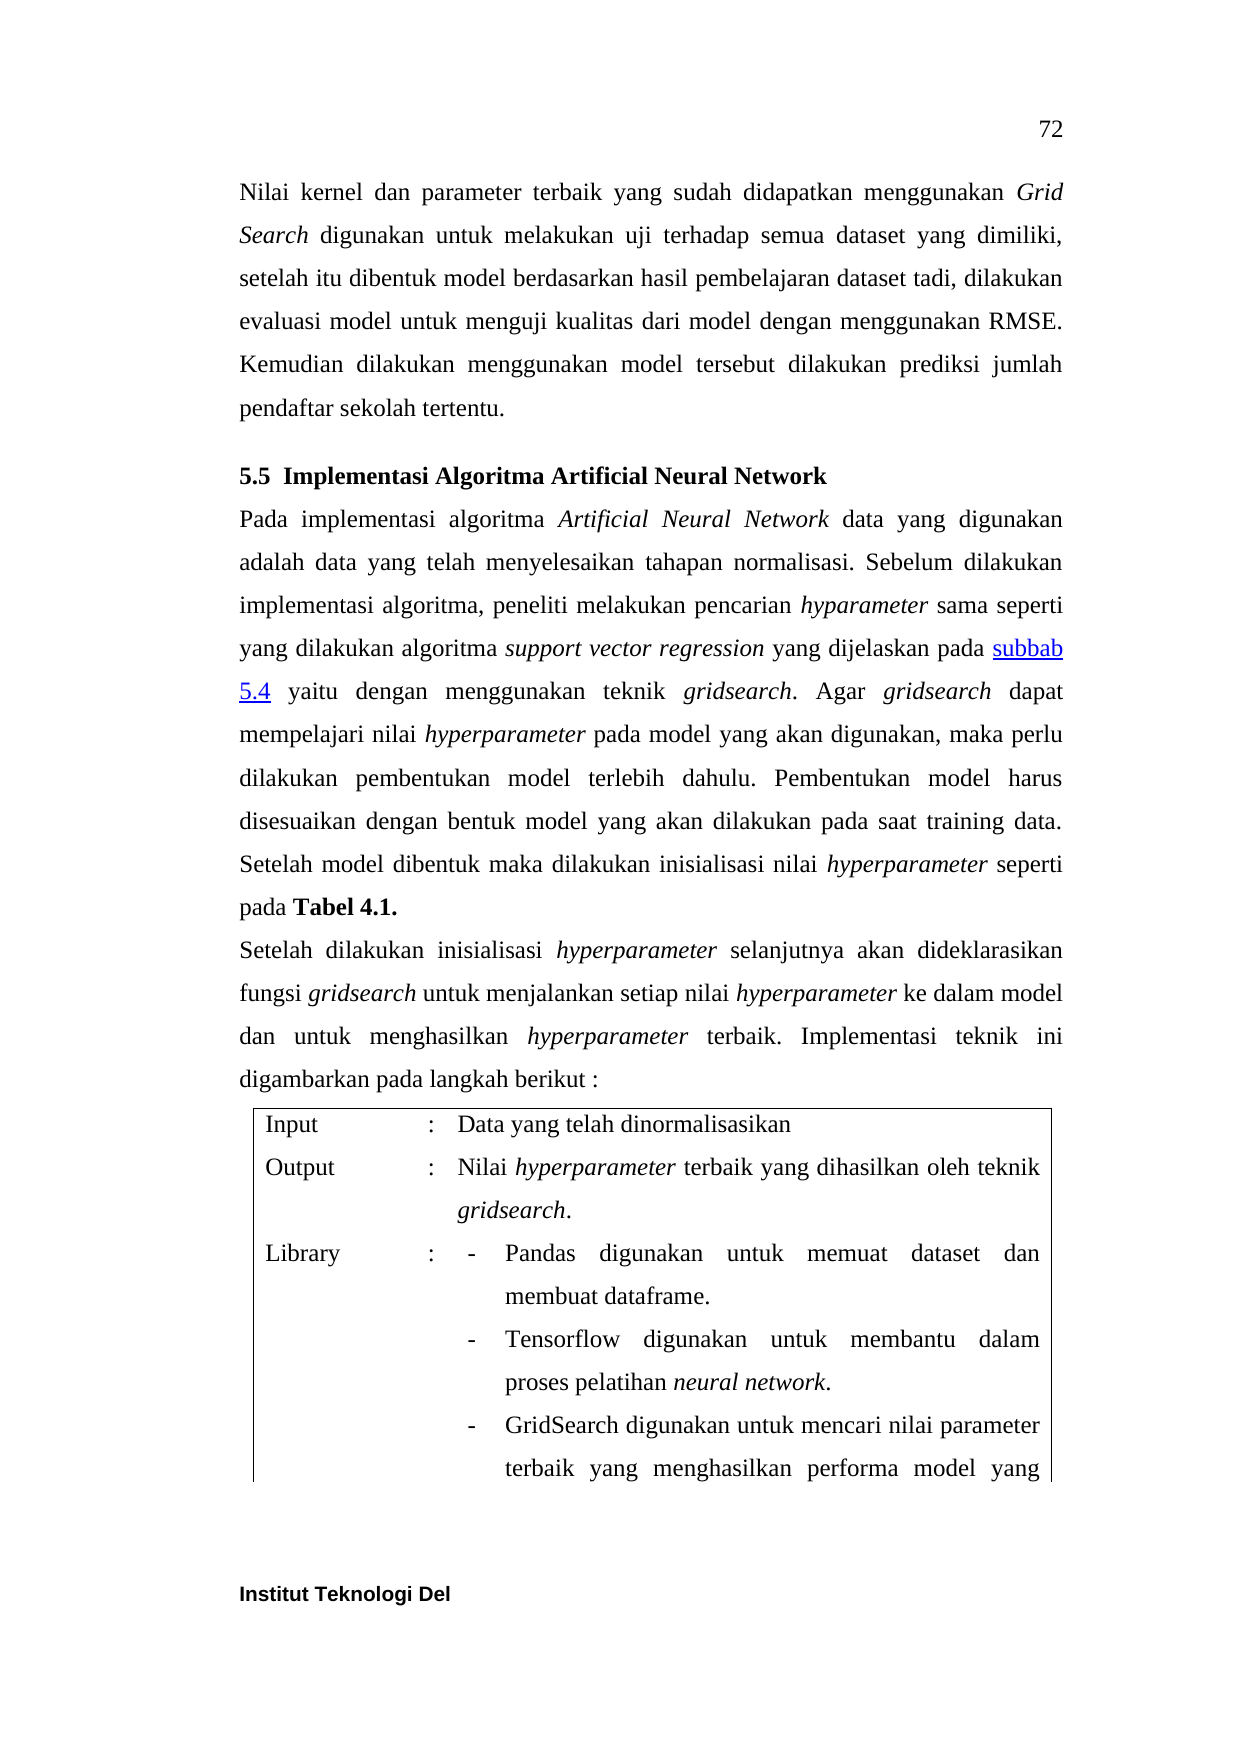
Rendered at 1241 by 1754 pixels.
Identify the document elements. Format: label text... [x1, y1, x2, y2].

text Nilai kernel dan parameter terbaik yang sudah didapatkan menggunakan Grid Search digunakan untuk melakukan uji terhadap semua dataset yang dimiliki, setelah itu dibentuk model berdasarkan hasil pembelajaran dataset tadi, dilakukan evaluasi model untuk menguji kualitas dari model dengan menggunakan RMSE. Kemudian dilakukan menggunakan model tersebut dilakukan prediksi jumlah pendaftar sekolah tertentu. [239, 177, 1063, 421]
text Pada implementasi algoritma Artificial Neural Network data yang digunakan adalah data yang telah menyelesaikan tahapan normalisasi. Sebelum dilakukan implementasi algoritma, peneliti melakukan pencarian hyparameter sama seperti yang dilakukan algoritma support vector regression yang dijelaskan pada subbab 5.4 yaitu dengan menggunakan teknik gridsearch. Agar gridsearch dapat mempelajari nilai hyperparameter pada model yang akan digunakan, maka perlu dilakukan pembentukan model terlebih dahulu. Pembentukan model harus disesuaikan dengan bentuk model yang akan dilakukan pada saat training data. Setelah model dibentuk maka dilakukan inisialisasi nilai hyperparameter seperti pada Tabel 4.1. [239, 504, 1063, 921]
table_header : [416, 1109, 446, 1152]
table_header Data yang telah dinormalisasikan [446, 1109, 1051, 1152]
table_cell Library [254, 1238, 416, 1482]
subtitle 5.5 Implementasi Algoritma Artificial Neural Network [239, 461, 1063, 489]
table_cell : [416, 1152, 446, 1238]
text Setelah dilakukan inisialisasi hyperparameter selanjutnya akan dideklarasikan fungsi gridsearch untuk menjalankan setiap nilai hyperparameter ke dalam model dan untuk menghasilkan hyperparameter terbaik. Implementasi teknik ini digambarkan pada langkah berikut : [239, 935, 1063, 1093]
table_cell Nilai hyperparameter terbaik yang dihasilkan oleh teknik gridsearch. [446, 1152, 1051, 1238]
table_header Input [254, 1109, 416, 1152]
table_cell : [416, 1238, 446, 1482]
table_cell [446, 1238, 1051, 1482]
table_cell Output [254, 1152, 416, 1238]
